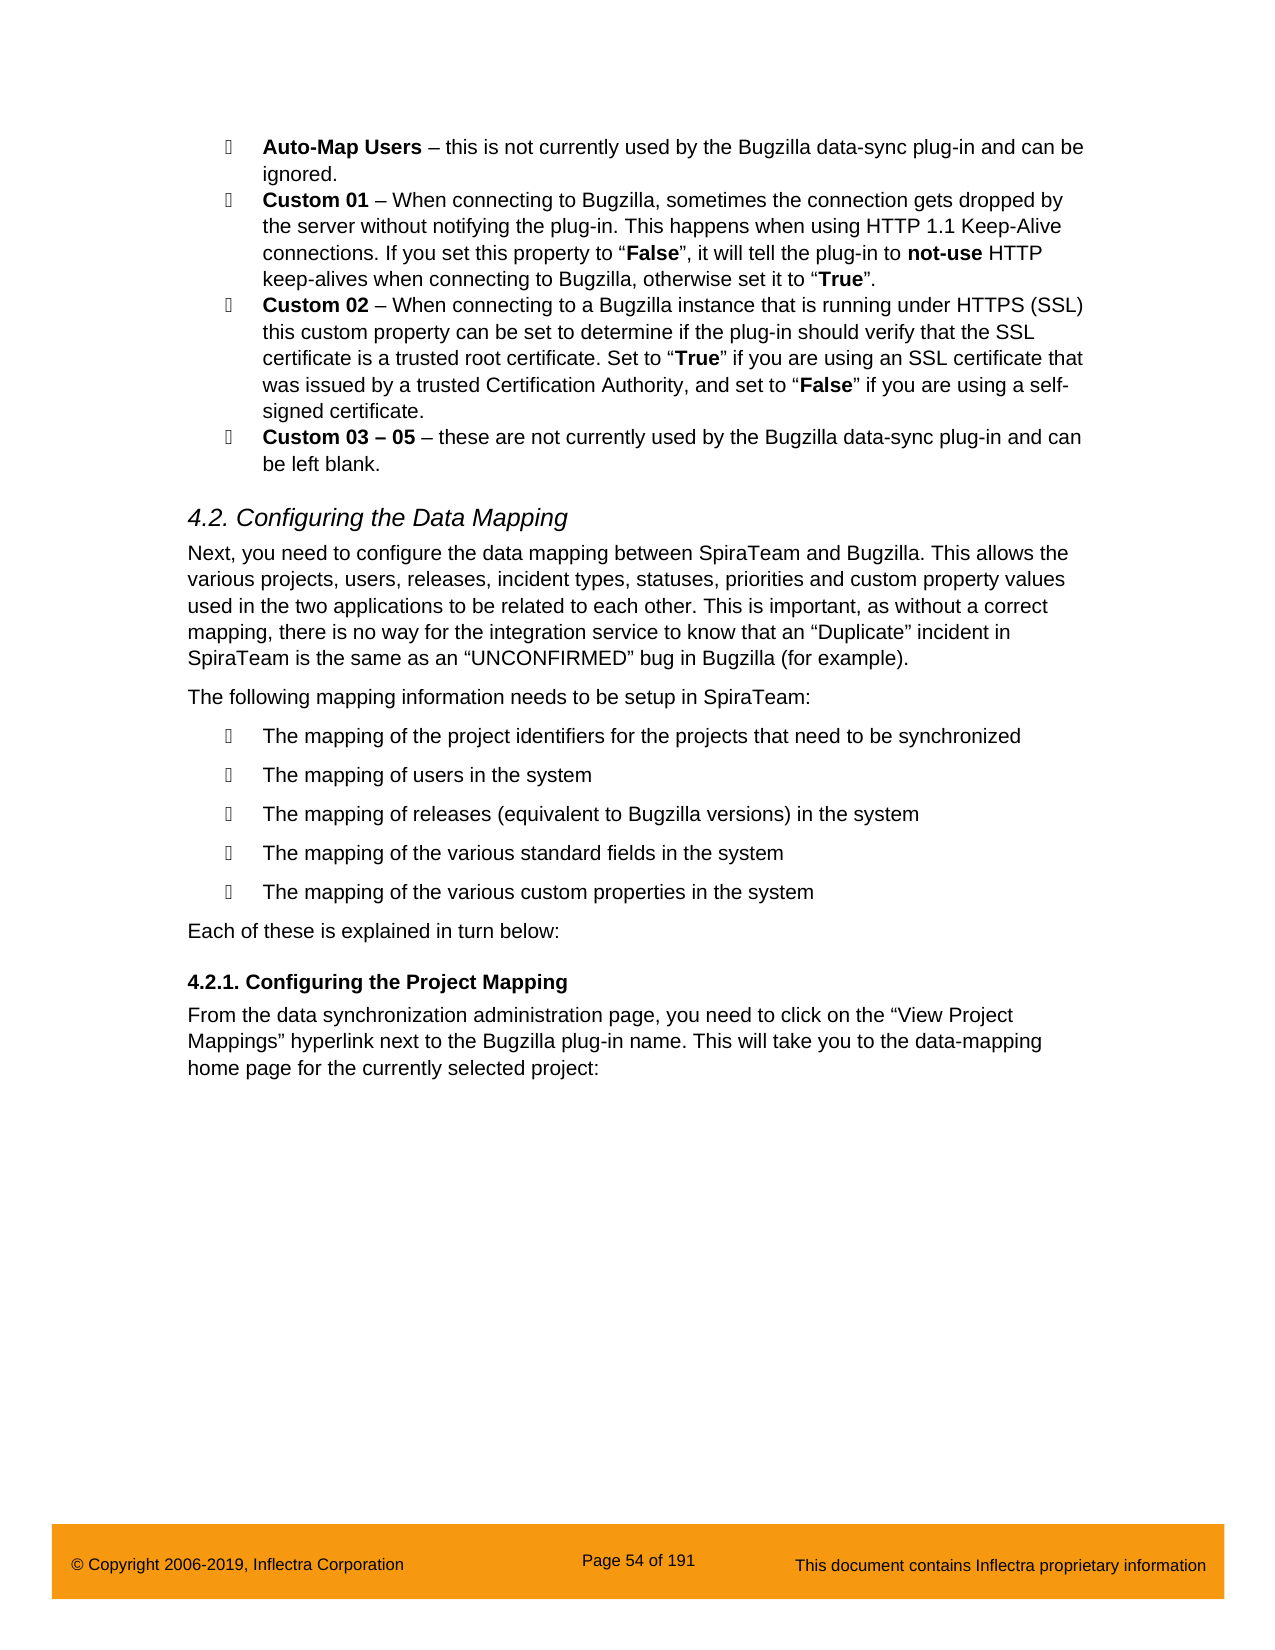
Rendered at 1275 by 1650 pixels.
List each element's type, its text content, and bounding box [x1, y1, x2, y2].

list The mapping of users in the system [225, 763, 1087, 787]
list The mapping of the project identifiers for the projects that need to be synchronized [225, 724, 1087, 748]
subtitle 4.2.1. Configuring the Project Mapping [187, 970, 1087, 994]
list The mapping of releases (equivalent to Bugzilla versions) in the system [225, 802, 1087, 826]
subtitle 4.2. Configuring the Data Mapping [187, 503, 1087, 532]
list Auto-Map Users – this is not currently used by the Bugzilla data-sync plug-in and can be ignored. [225, 135, 1087, 185]
list Custom 02 – When connecting to a Bugzilla instance that is running under HTTPS (SSL) this custom property can be set to determine if the plug-in should verify that the SSL certificate is a trusted root certificate. Set to “True” if you are using an SSL certificate that was issued by a trusted Certification Authority, and set to “False” if you are using a self-signed certificate. [225, 293, 1087, 423]
list The mapping of the various standard fields in the system [225, 841, 1087, 865]
text The following mapping information needs to be setup in SpiraTeam: [187, 685, 1087, 709]
text Each of these is explained in turn below: [187, 919, 1087, 943]
text Next, you need to configure the data mapping between SpiraTeam and Bugzilla. This allows the various projects, users, releases, incident types, statuses, priorities and custom property values used in the two applications to be related to each other. This is important, as without a correct mapping, there is no way for the integration service to know that an “Duplicate” incident in SpiraTeam is the same as an “UNCONFIRMED” bug in Bugzilla (for example). [187, 541, 1087, 670]
list The mapping of the various custom properties in the system [225, 880, 1087, 904]
list Custom 03 – 05 – these are not currently used by the Bugzilla data-sync plug-in and can be left blank. [225, 425, 1087, 476]
list Custom 01 – When connecting to Bugzilla, sometimes the connection gets dropped by the server without notifying the plug-in. This happens when using HTTP 1.1 Keep-Alive connections. If you set this property to “False”, it will tell the plug-in to not-use HTTP keep-alives when connecting to Bugzilla, otherwise set it to “True”. [225, 188, 1087, 291]
text From the data synchronization administration page, you need to click on the “View Project Mappings” hyperlink next to the Bugzilla plug-in name. This will take you to the data-mapping home page for the currently selected project: [187, 1003, 1087, 1079]
